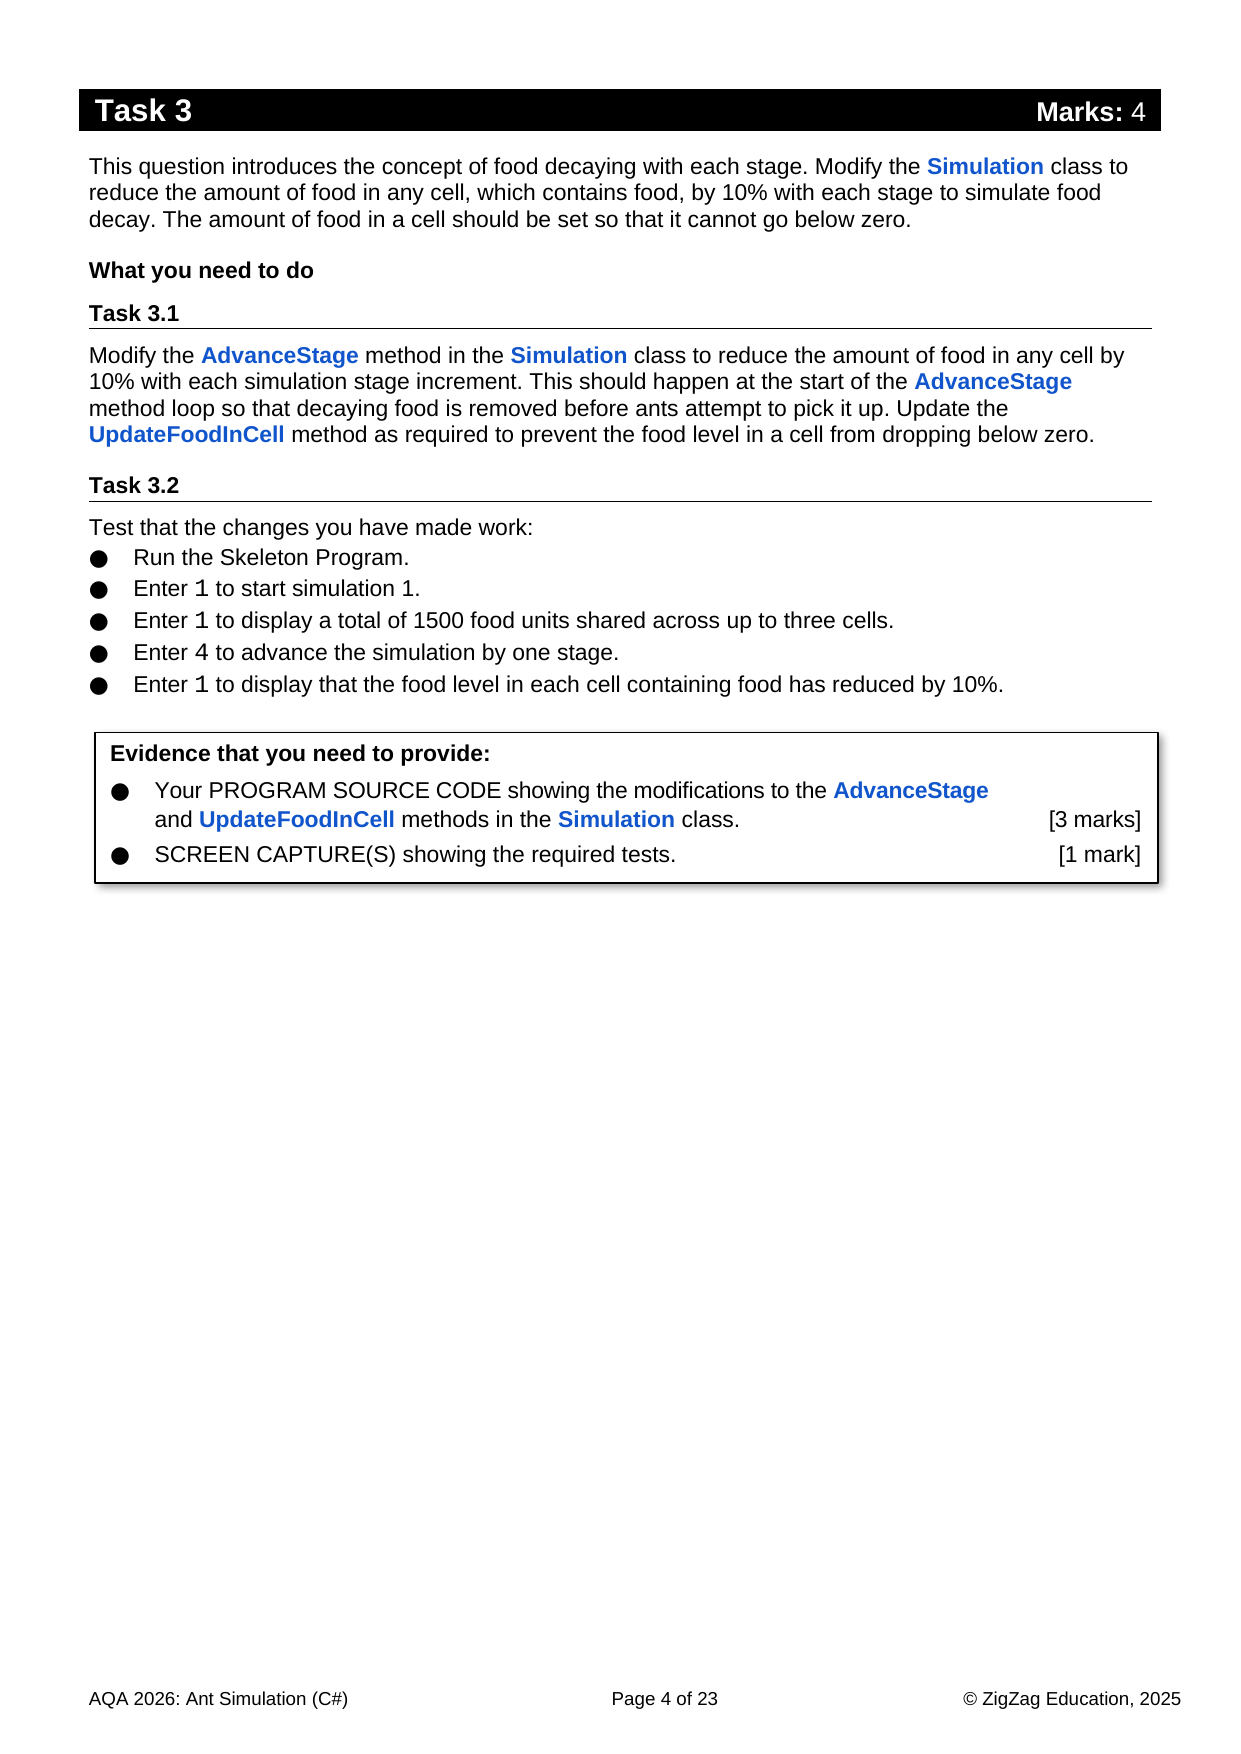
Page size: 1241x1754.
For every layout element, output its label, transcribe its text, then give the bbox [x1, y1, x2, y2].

text Task 3 Marks: 4 [80, 90, 1160, 130]
text Task 3.2 [89, 472, 1152, 501]
text Test that the changes you have made work: [89, 514, 1152, 541]
text This question introduces the concept of food decaying with each stage. Modify the Simulation class to reduce the amount of food in any cell, which contains food, by 10% with each stage to simulate food decay. The amount of food in a cell should be set so that it cannot go below zero. [89, 153, 1152, 232]
text ● Run the Skeleton Program. [89, 541, 1152, 572]
text ● Enter 4 to advance the simulation by one stage. [89, 636, 1152, 668]
text Task 3.1 [89, 300, 1152, 328]
text ● Enter 1 to start simulation 1. [89, 572, 1152, 604]
text Modify the AdvanceStage method in the Simulation class to reduce the amount of food in any cell by 10% with each simulation stage increment. This should happen at the start of the AdvanceStage method loop so that decaying food is removed before ants attempt to pick it up. Update the UpdateFoodInCell method as required to prevent the food level in a cell from dropping below zero. [89, 342, 1152, 447]
text ● Enter 1 to display a total of 1500 food units shared across up to three cells. [89, 604, 1152, 636]
text What you need to do [89, 257, 1152, 283]
text ● Enter 1 to display that the food level in each cell containing food has reduced by 10%. [89, 668, 1152, 700]
